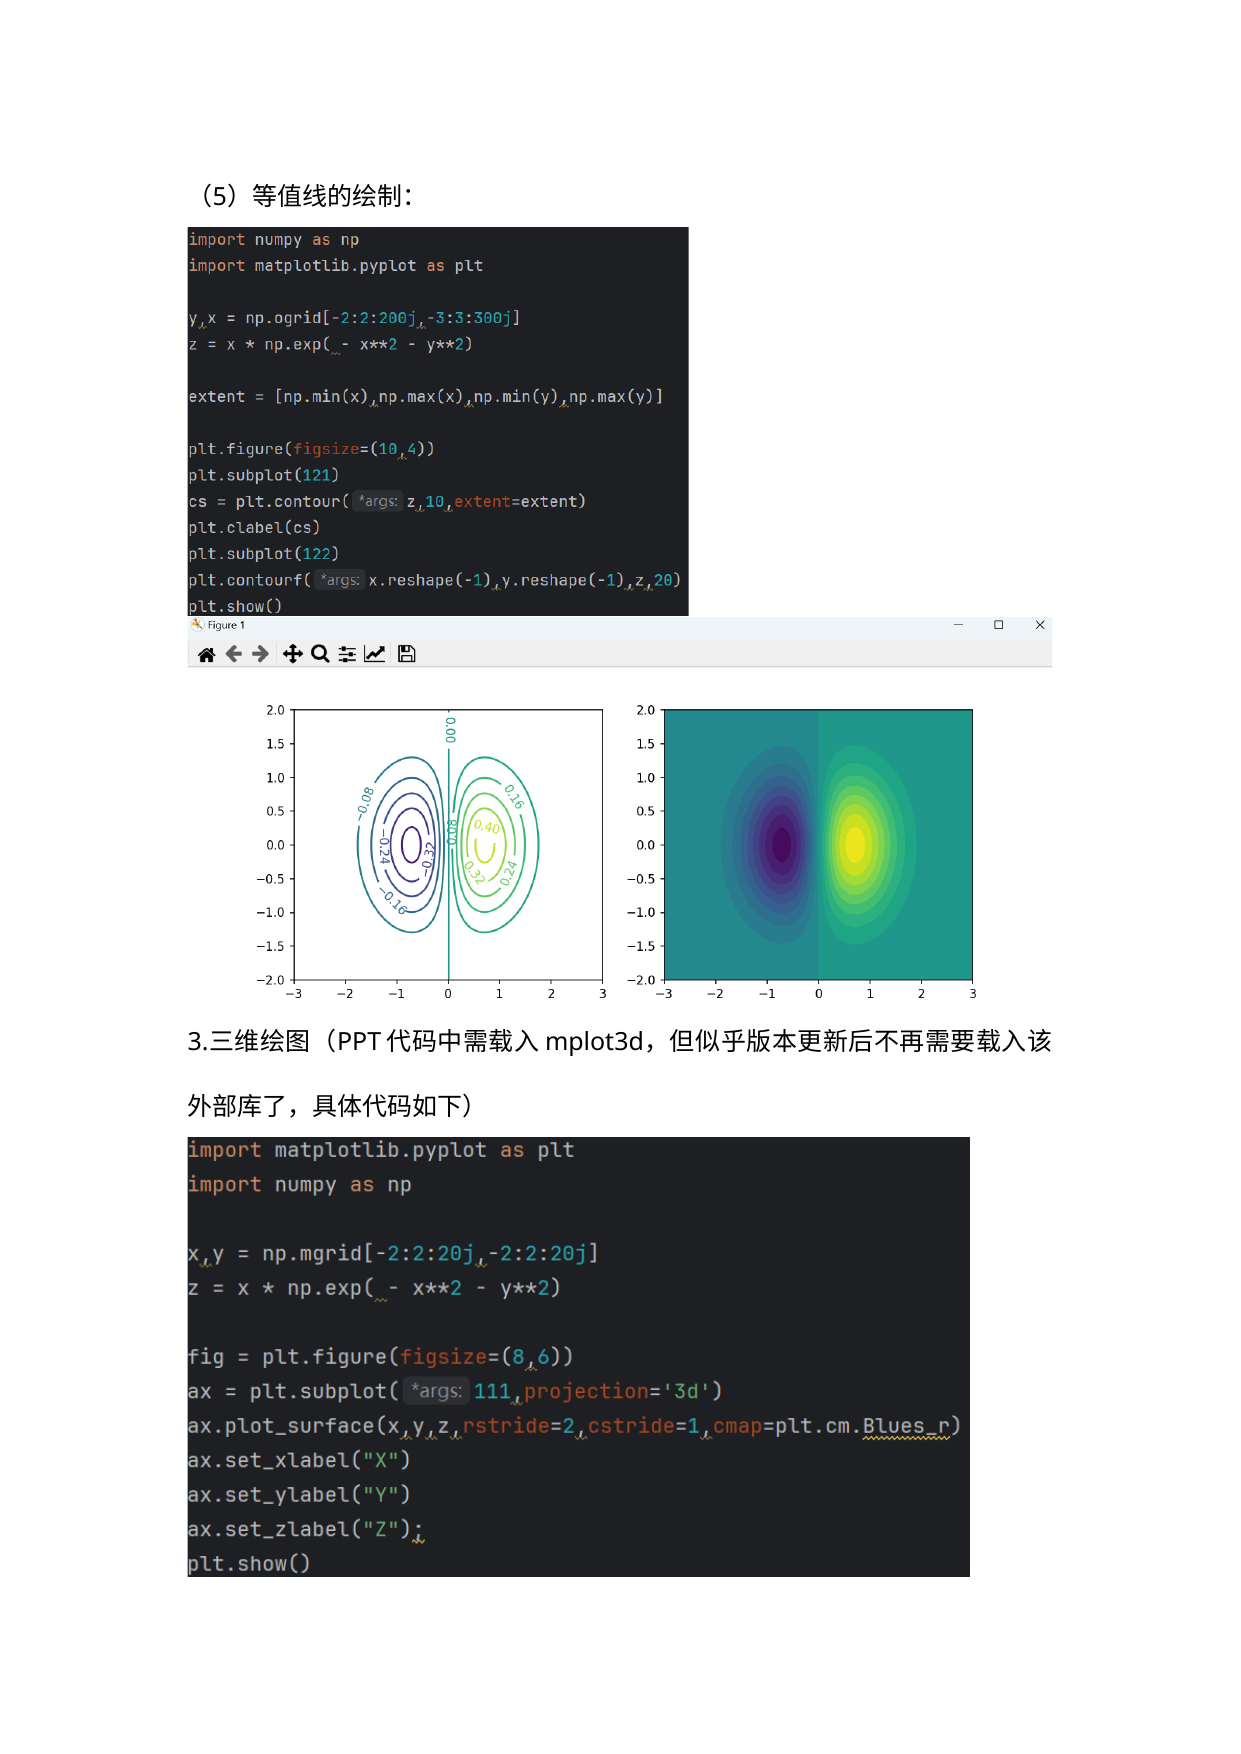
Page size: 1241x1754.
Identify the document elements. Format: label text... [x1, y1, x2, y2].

picture [187, 1137, 970, 1577]
picture [187, 617, 1053, 1006]
list 3.三维绘图（PPT代码中需载入mplot3d，但似乎版本更新后不再需要载入该外部库了，具体代码如下） [187, 1007, 1053, 1137]
picture [187, 227, 689, 616]
list （5）等值线的绘制： [187, 162, 1053, 227]
